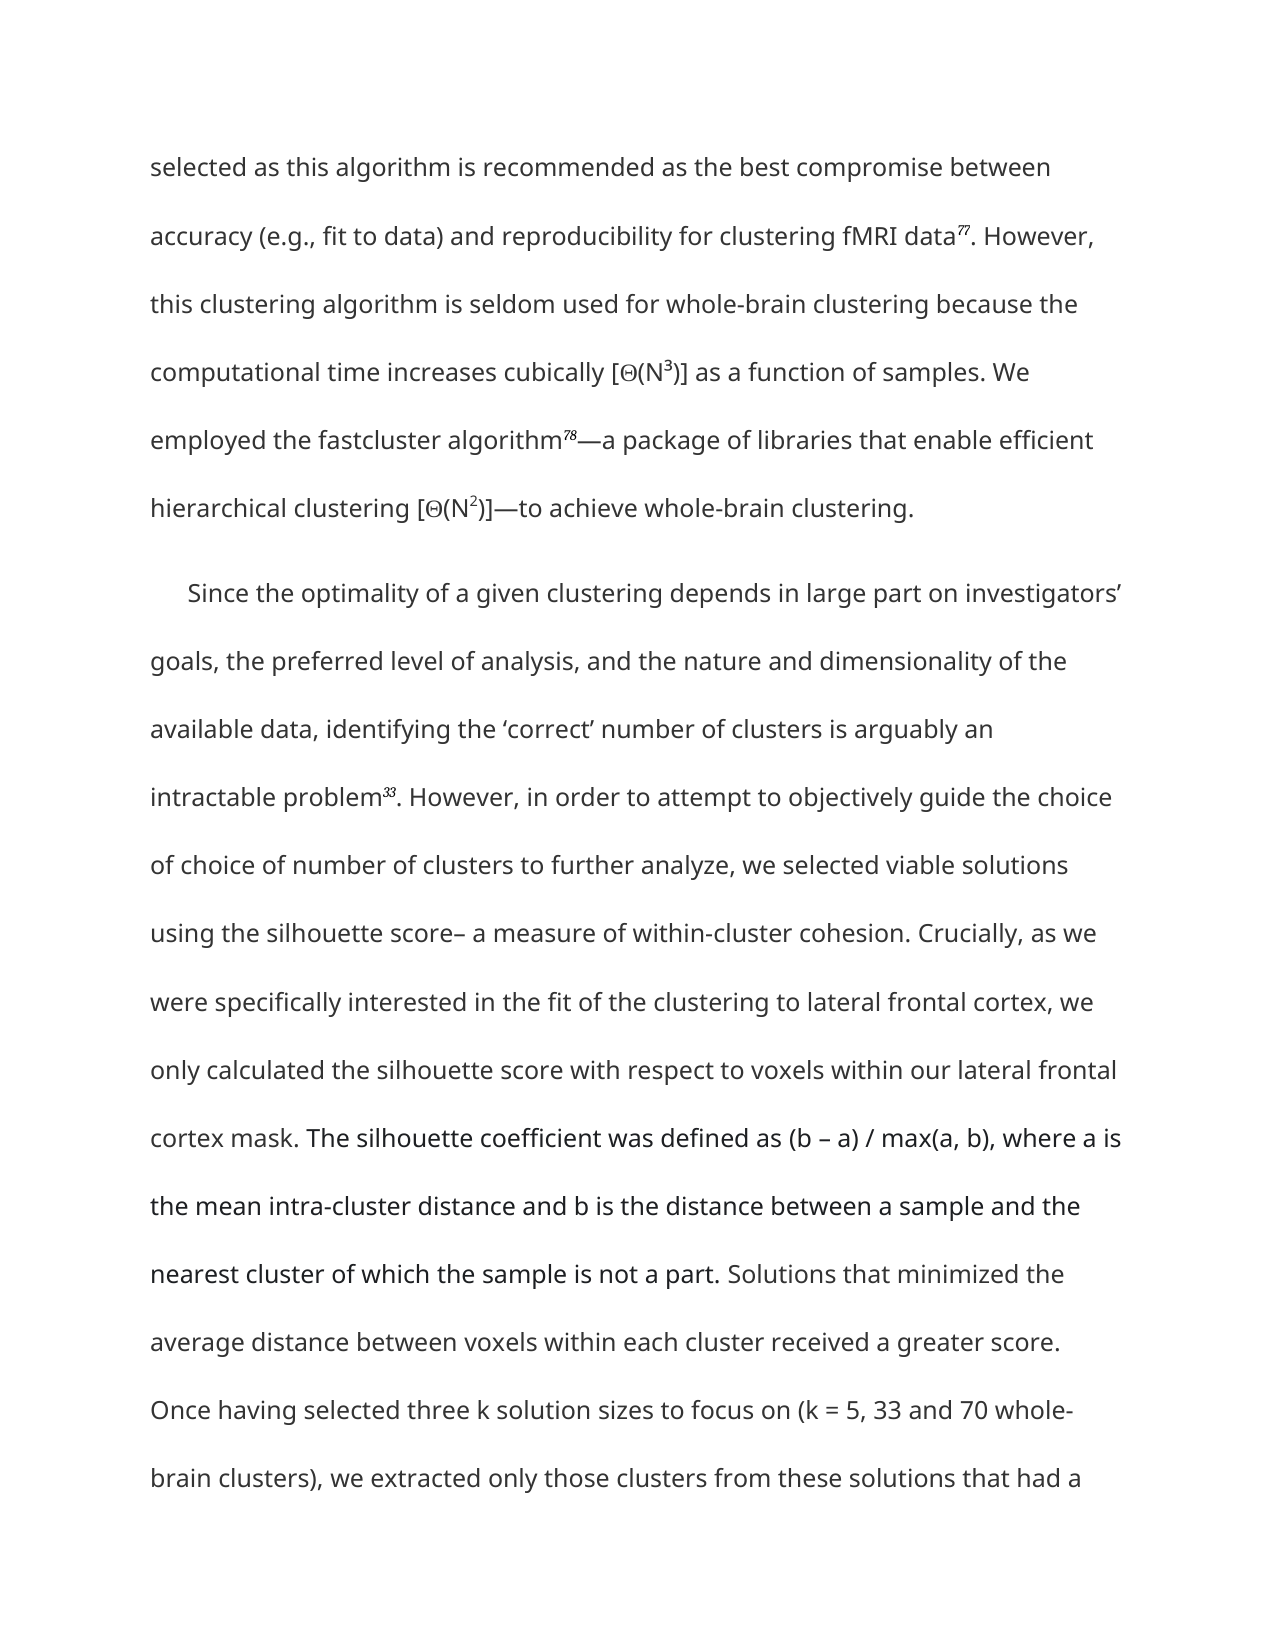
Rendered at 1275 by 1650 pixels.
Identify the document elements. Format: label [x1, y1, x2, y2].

text [150, 575, 1125, 1495]
text [150, 150, 1125, 525]
